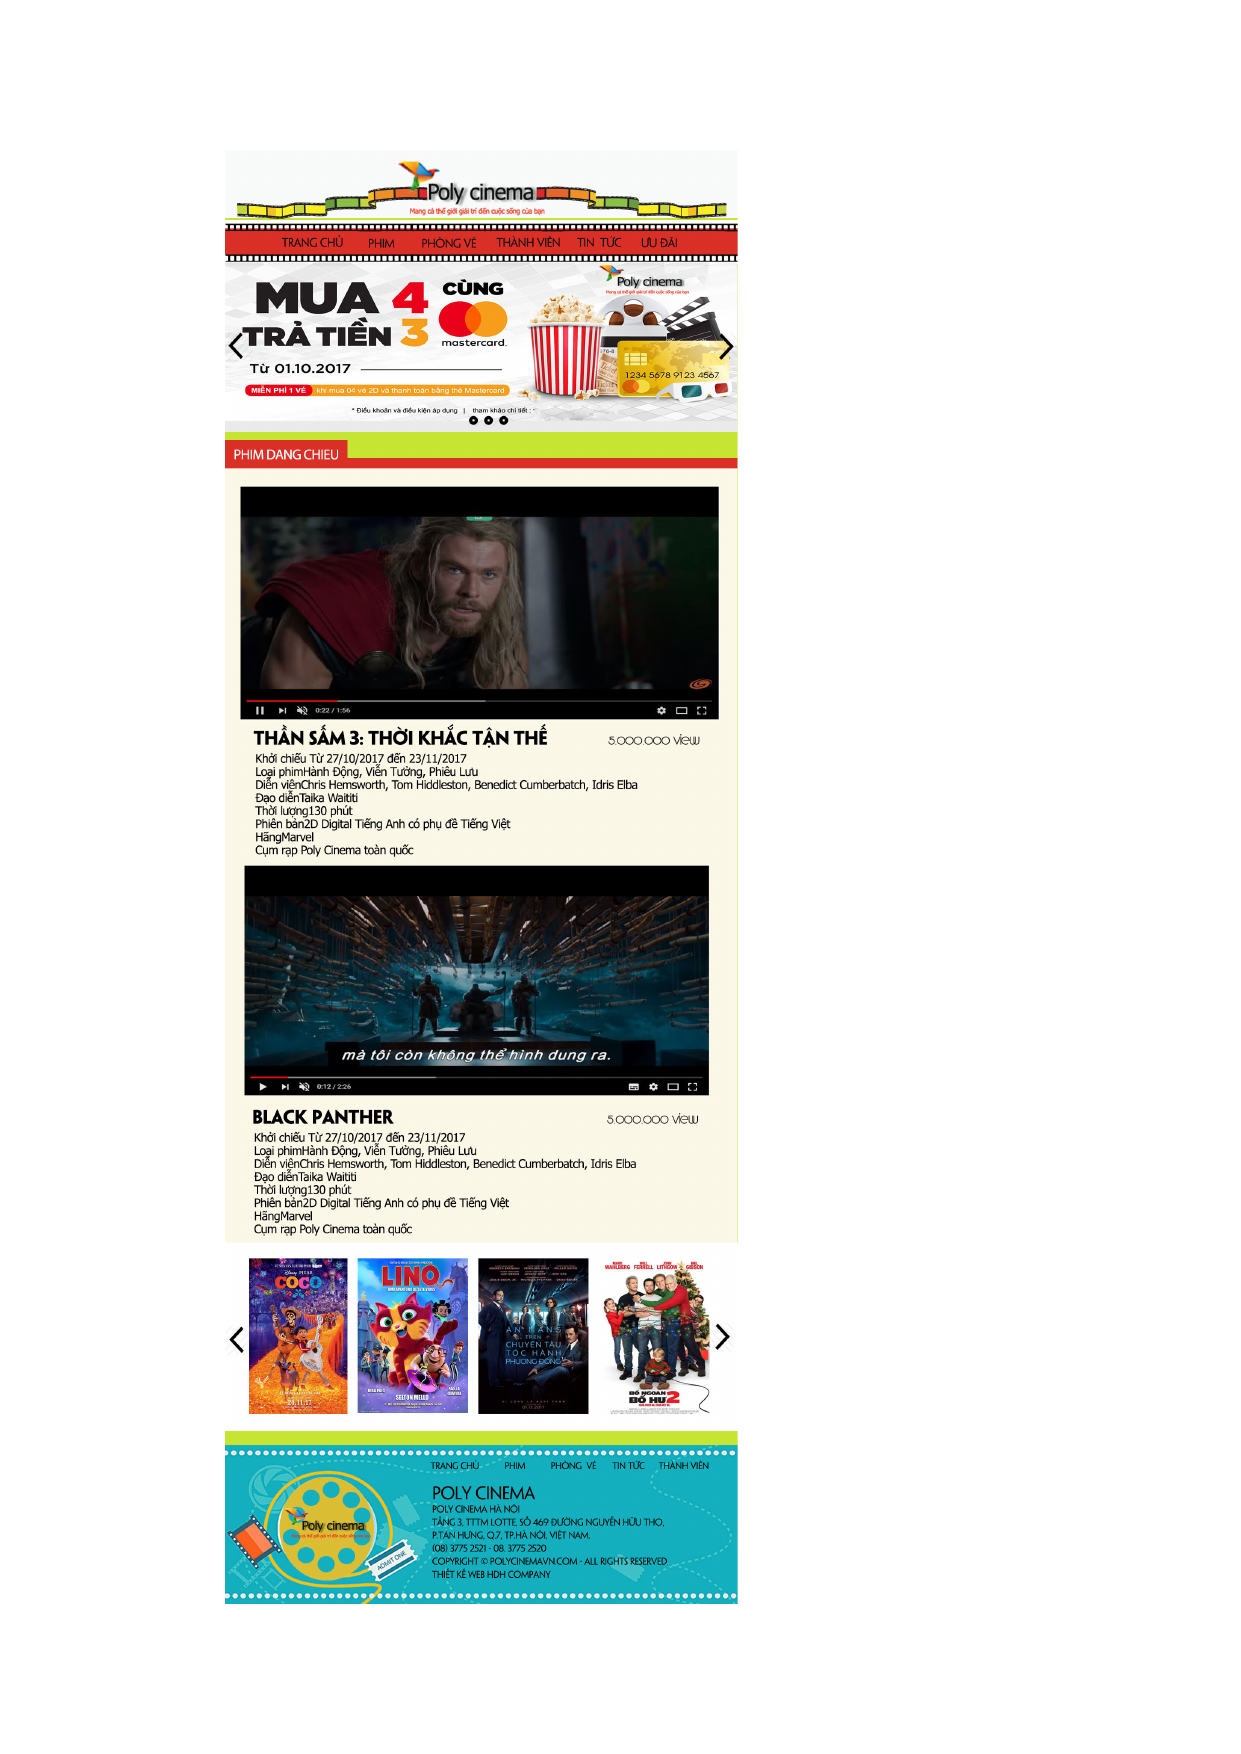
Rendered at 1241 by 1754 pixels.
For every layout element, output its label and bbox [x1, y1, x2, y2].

picture [225, 150, 738, 1604]
